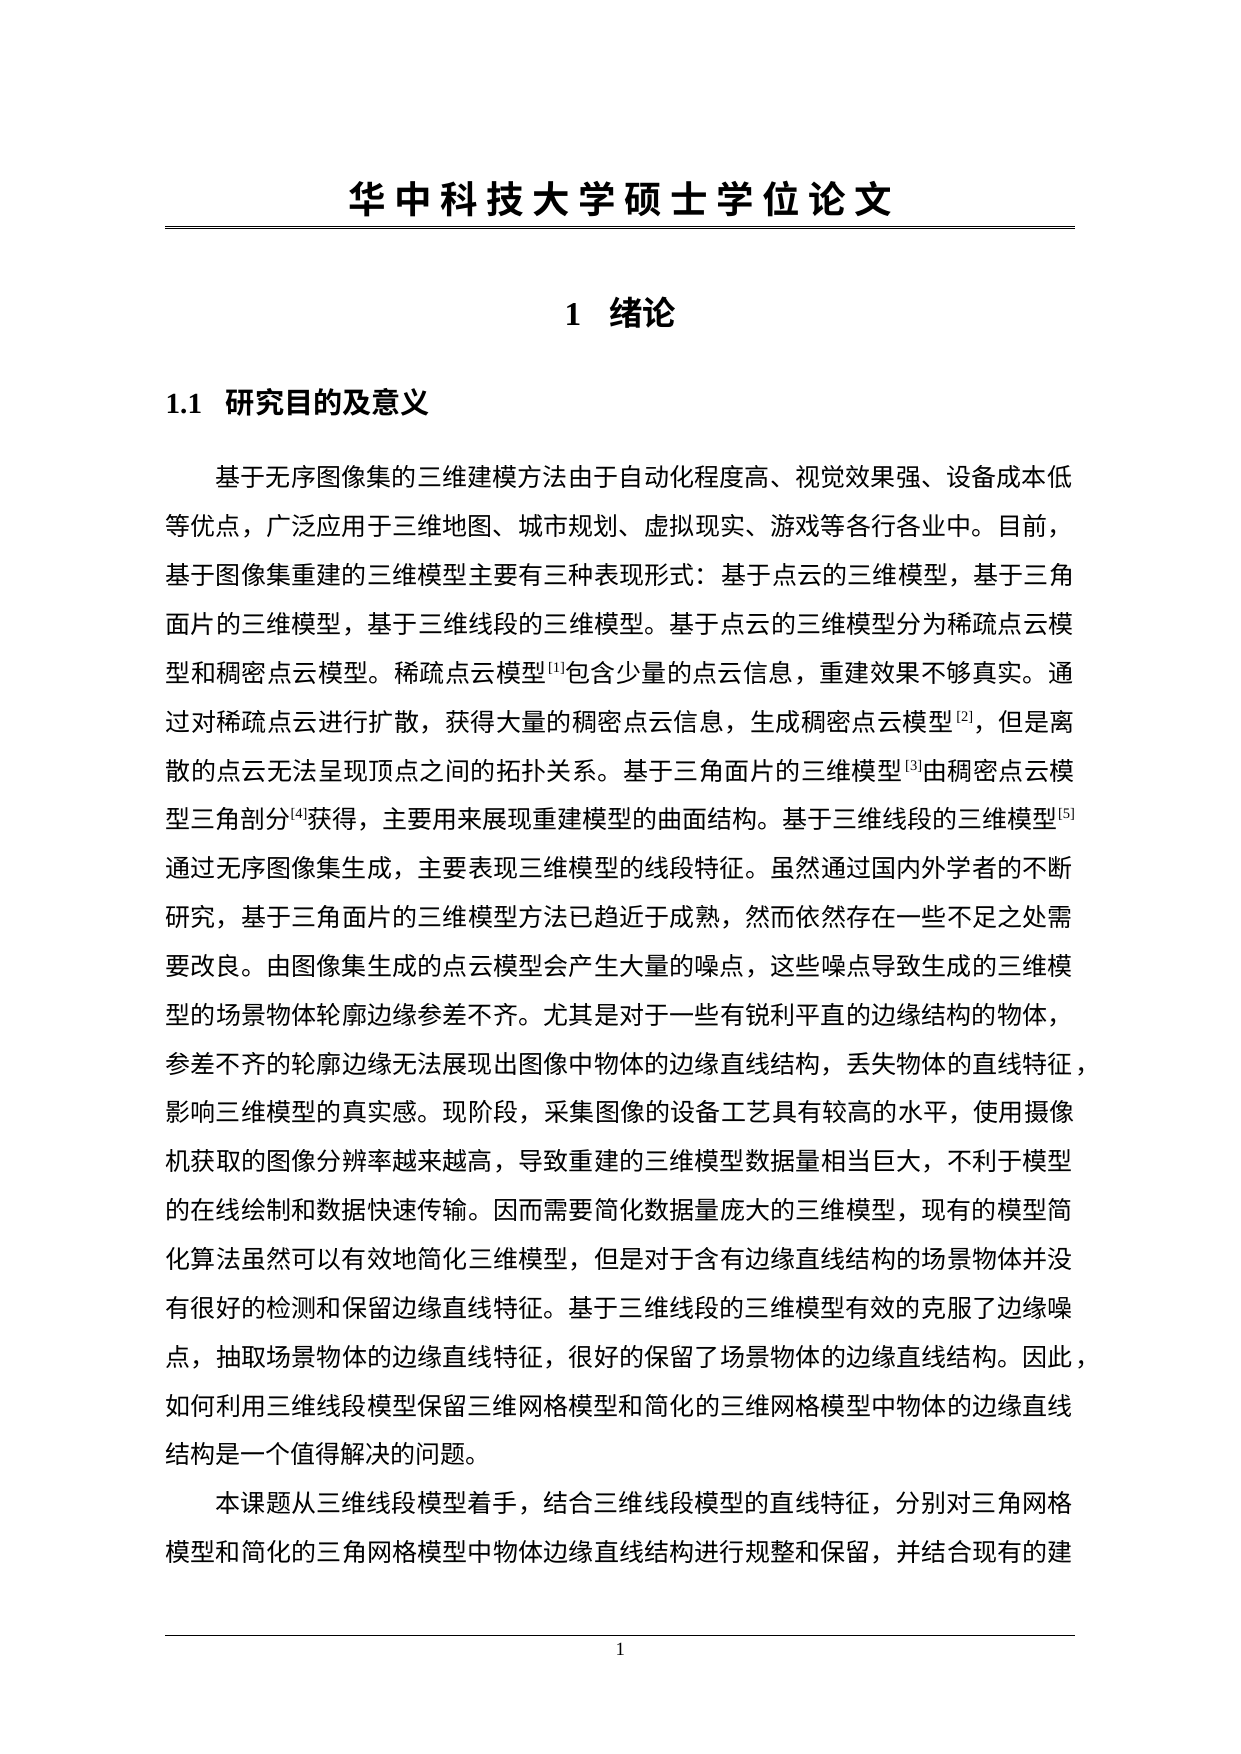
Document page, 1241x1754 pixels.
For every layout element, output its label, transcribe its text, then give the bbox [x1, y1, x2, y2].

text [165, 1484, 1075, 1569]
text 基于无序图像集的三维建模方法由于自动化程度高、视觉效果强、设备成本低等优点，广泛应用于三维地图、城市规划、虚拟现实、游戏等各行各业中。目前，基于图像集重建的三维模型主要有三种表现形式：基于点云的三维模型，基于三角面片的三维模型，基于三维线段的三维模型。基于点云的三维模型分为稀疏点云模型和稠密点云模型。稀疏点云模型[1]包含少量的点云信息，重建效果不够真实。通过对稀疏点云进行扩散，获得大量的稠密点云信息，生成稠密点云模型[2]，但是离散的点云无法呈现顶点之间的拓扑关系。基于三角面片的三维模型[3]由稠密点云模型三角剖分[4]获得，主要用来展现重建模型的曲面结构。基于三维线段的三维模型[5]通过无序图像集生成，主要表现三维模型的线段特征。虽然通过国内外学者的不断研究，基于三角面片的三维模型方法已趋近于成熟，然而依然存在一些不足之处需要改良。由图像集生成的点云模型会产生大量的噪点，这些噪点导致生成的三维模型的场景物体轮廓边缘参差不齐。尤其是对于一些有锐利平直的边缘结构的物体，参差不齐的轮廓边缘无法展现出图像中物体的边缘直线结构，丢失物体的直线特征，影响三维模型的真实感。现阶段，采集图像的设备工艺具有较高的水平，使用摄像机获取的图像分辨率越来越高，导致重建的三维模型数据量相当巨大，不利于模型的在线绘制和数据快速传输。因而需要简化数据量庞大的三维模型，现有的模型简化算法虽然可以有效地简化三维模型，但是对于含有边缘直线结构的场景物体并没有很好的检测和保留边缘直线特征。基于三维线段的三维模型有效的克服了边缘噪点，抽取场景物体的边缘直线特征，很好的保留了场景物体的边缘直线结构。因此，如何利用三维线段模型保留三维网格模型和简化的三维网格模型中物体的边缘直线结构是一个值得解决的问题。 [165, 458, 1075, 1471]
subtitle 绪论 [165, 287, 1075, 335]
subtitle 研究目的及意义 [165, 380, 1075, 422]
